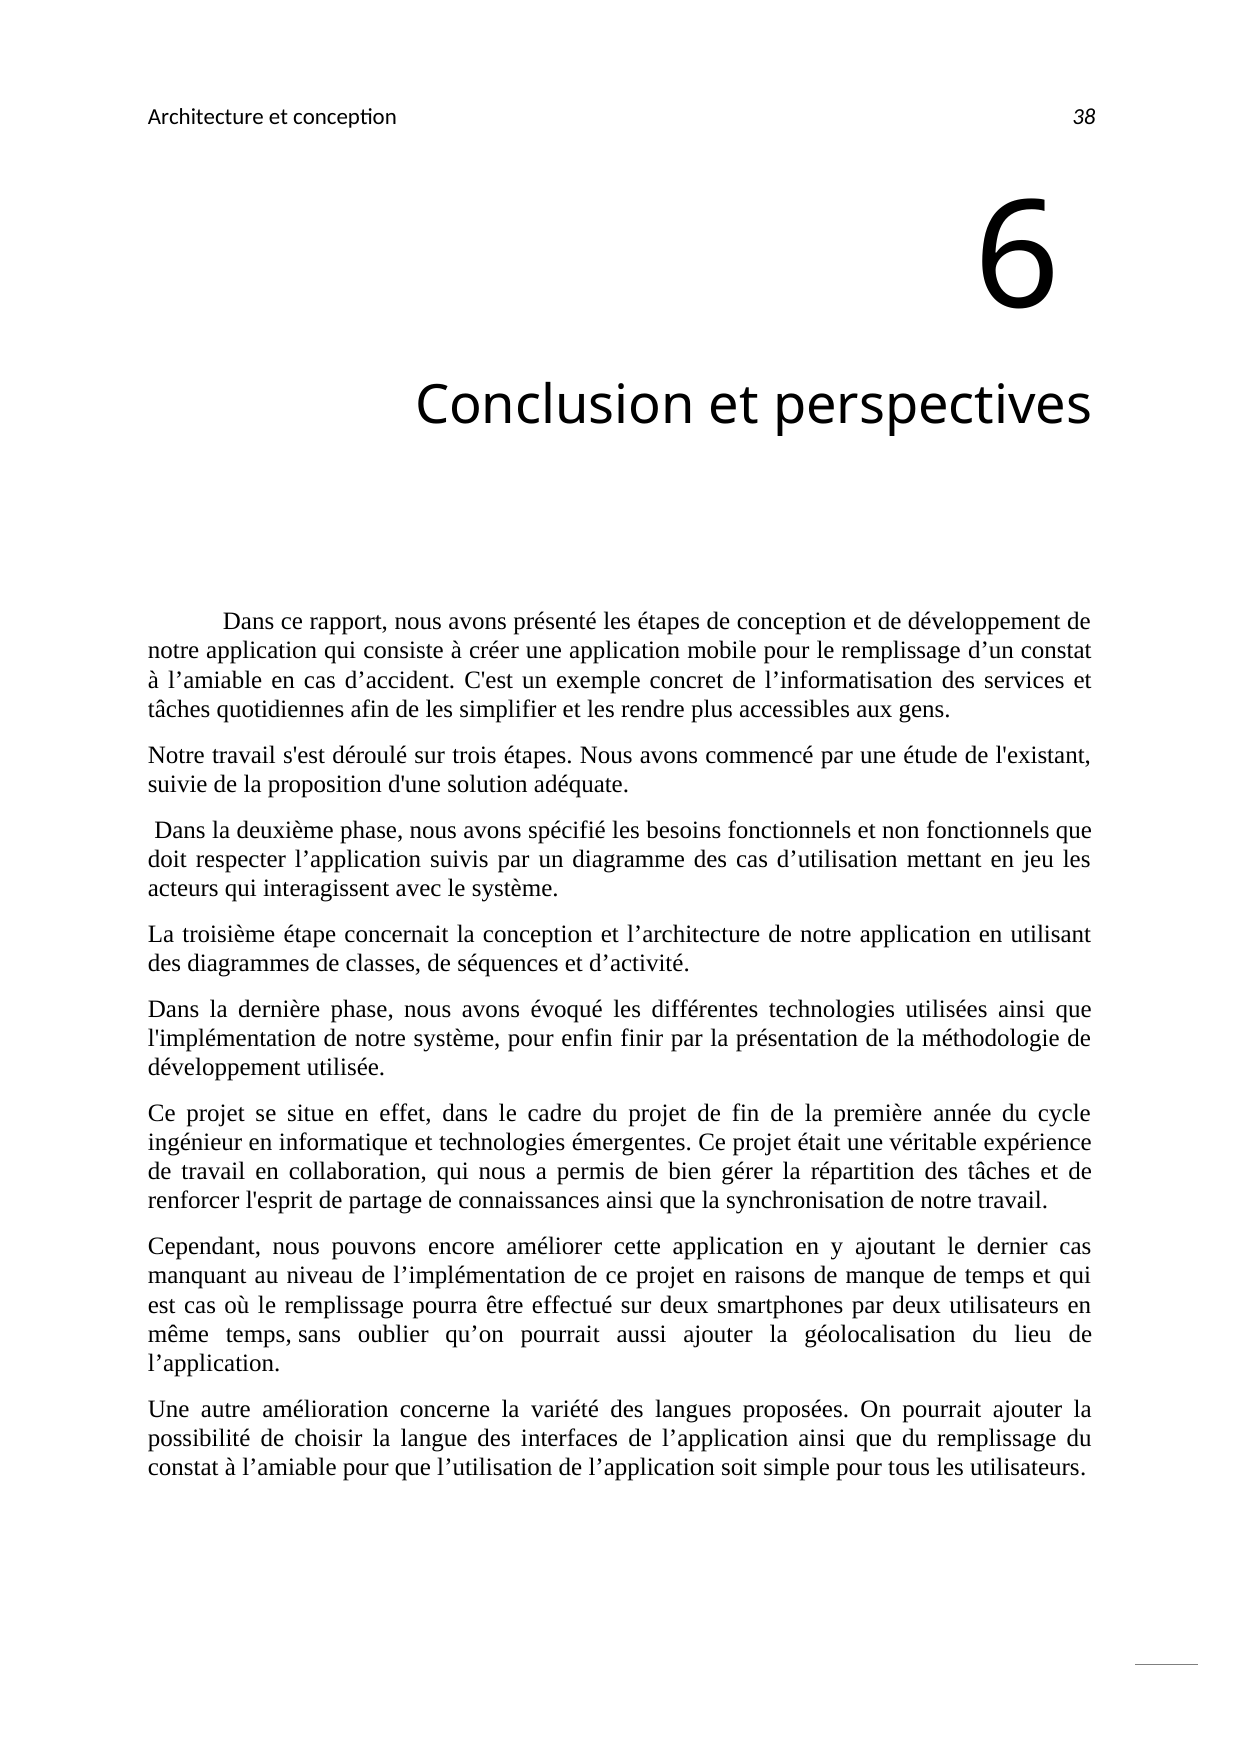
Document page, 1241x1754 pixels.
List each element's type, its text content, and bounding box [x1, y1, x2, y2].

text Dans ce rapport, nous avons présenté les étapes de conception et de développement de notre application qui consiste à créer une application mobile pour le remplissage d’un constat à l’amiable en cas d’accident. C'est un exemple concret de l’informatisation des services et tâches quotidiennes afin de les simplifier et les rendre plus accessibles aux gens. [148, 606, 1093, 723]
text Une autre amélioration concerne la variété des langues proposées. On pourrait ajouter la possibilité de choisir la langue des interfaces de l’application ainsi que du remplissage du constat à l’amiable pour que l’utilisation de l’application soit simple pour tous les utilisateurs. [148, 1393, 1093, 1481]
text Dans la deuxième phase, nous avons spécifié les besoins fonctionnels et non fonctionnels que doit respecter l’application suivis par un diagramme des cas d’utilisation mettant en jeu les acteurs qui interagissent avec le système. [148, 814, 1093, 902]
text Cependant, nous pouvons encore améliorer cette application en y ajoutant le dernier cas manquant au niveau de l’implémentation de ce projet en raisons de manque de temps et qui est cas où le remplissage pourra être effectué sur deux smartphones par deux utilisateurs en même temps, sans oublier qu’on pourrait aussi ajouter la géolocalisation du lieu de l’application. [148, 1231, 1093, 1377]
text Conclusion et perspectives [85, 148, 1093, 439]
text La troisième étape concernait la conception et l’architecture de notre application en utilisant des diagrammes de classes, de séquences et d’activité. [148, 918, 1093, 977]
text Dans la dernière phase, nous avons évoqué les différentes technologies utilisées ainsi que l'implémentation de notre système, pour enfin finir par la présentation de la méthodologie de développement utilisée. [148, 993, 1093, 1081]
text Notre travail s'est déroulé sur trois étapes. Nous avons commencé par une étude de l'existant, suivie de la proposition d'une solution adéquate. [148, 739, 1093, 798]
text Ce projet se situe en effet, dans le cadre du projet de fin de la première année du cycle ingénieur en informatique et technologies émergentes. Ce projet était une véritable expérience de travail en collaboration, qui nous a permis de bien gérer la répartition des tâches et de renforcer l'esprit de partage de connaissances ainsi que la synchronisation de notre travail. [148, 1098, 1093, 1214]
